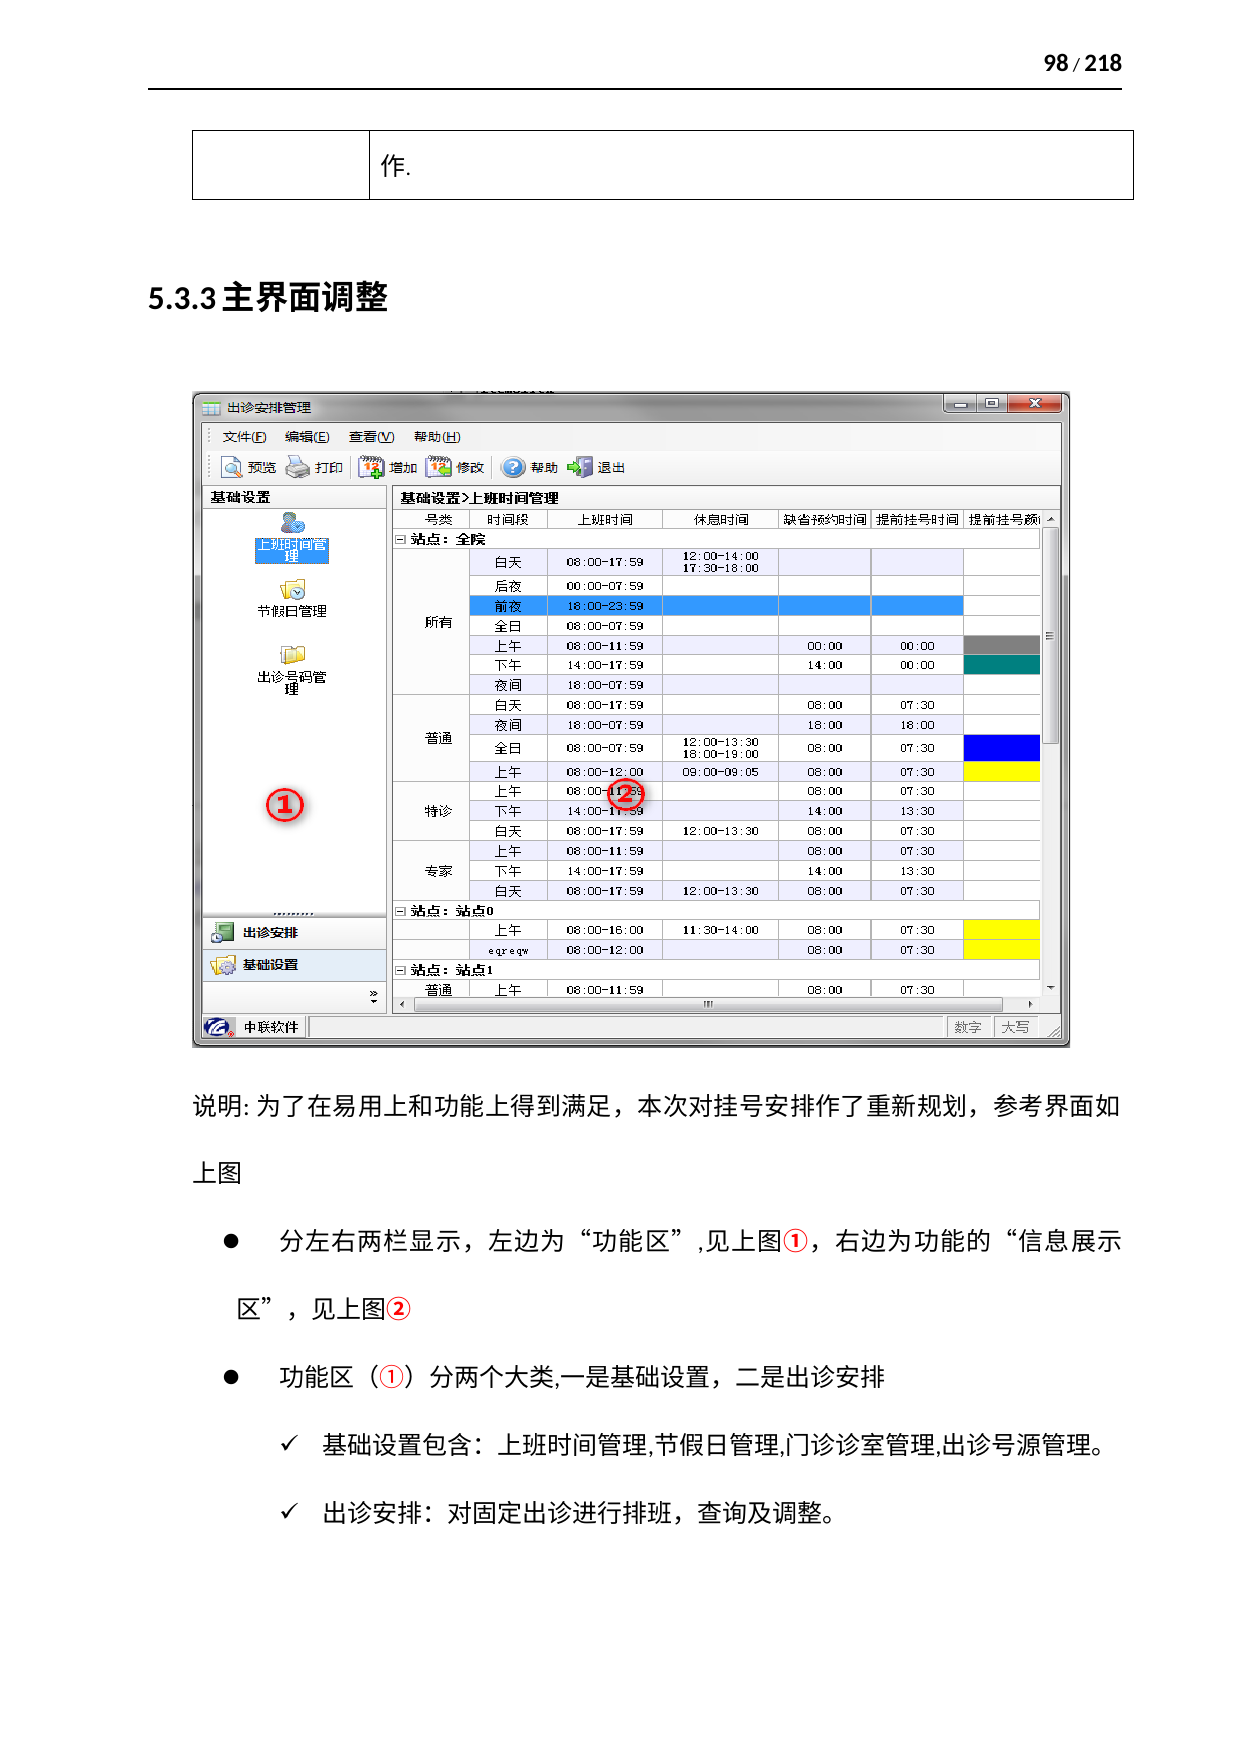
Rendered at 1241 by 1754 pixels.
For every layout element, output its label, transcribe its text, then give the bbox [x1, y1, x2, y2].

list 功能区（①）分两个大类,一是基础设置，二是出诊安排 [222, 1342, 1122, 1410]
list 分左右两栏显示，左边为“功能区”,见上图①，右边为功能的“信息展示区”，见上图② [222, 1206, 1122, 1342]
text 说明: 为了在易用上和功能上得到满足，本次对挂号安排作了重新规划，参考界面如上图 [192, 1070, 1122, 1206]
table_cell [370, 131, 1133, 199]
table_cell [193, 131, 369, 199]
subtitle 主界面调整 [148, 261, 1122, 329]
list 出诊安排：对固定出诊进行排班，查询及调整。 [279, 1478, 1122, 1546]
list 基础设置包含：上班时间管理,节假日管理,门诊诊室管理,出诊号源管理。 [279, 1410, 1122, 1478]
picture [192, 391, 1071, 1048]
